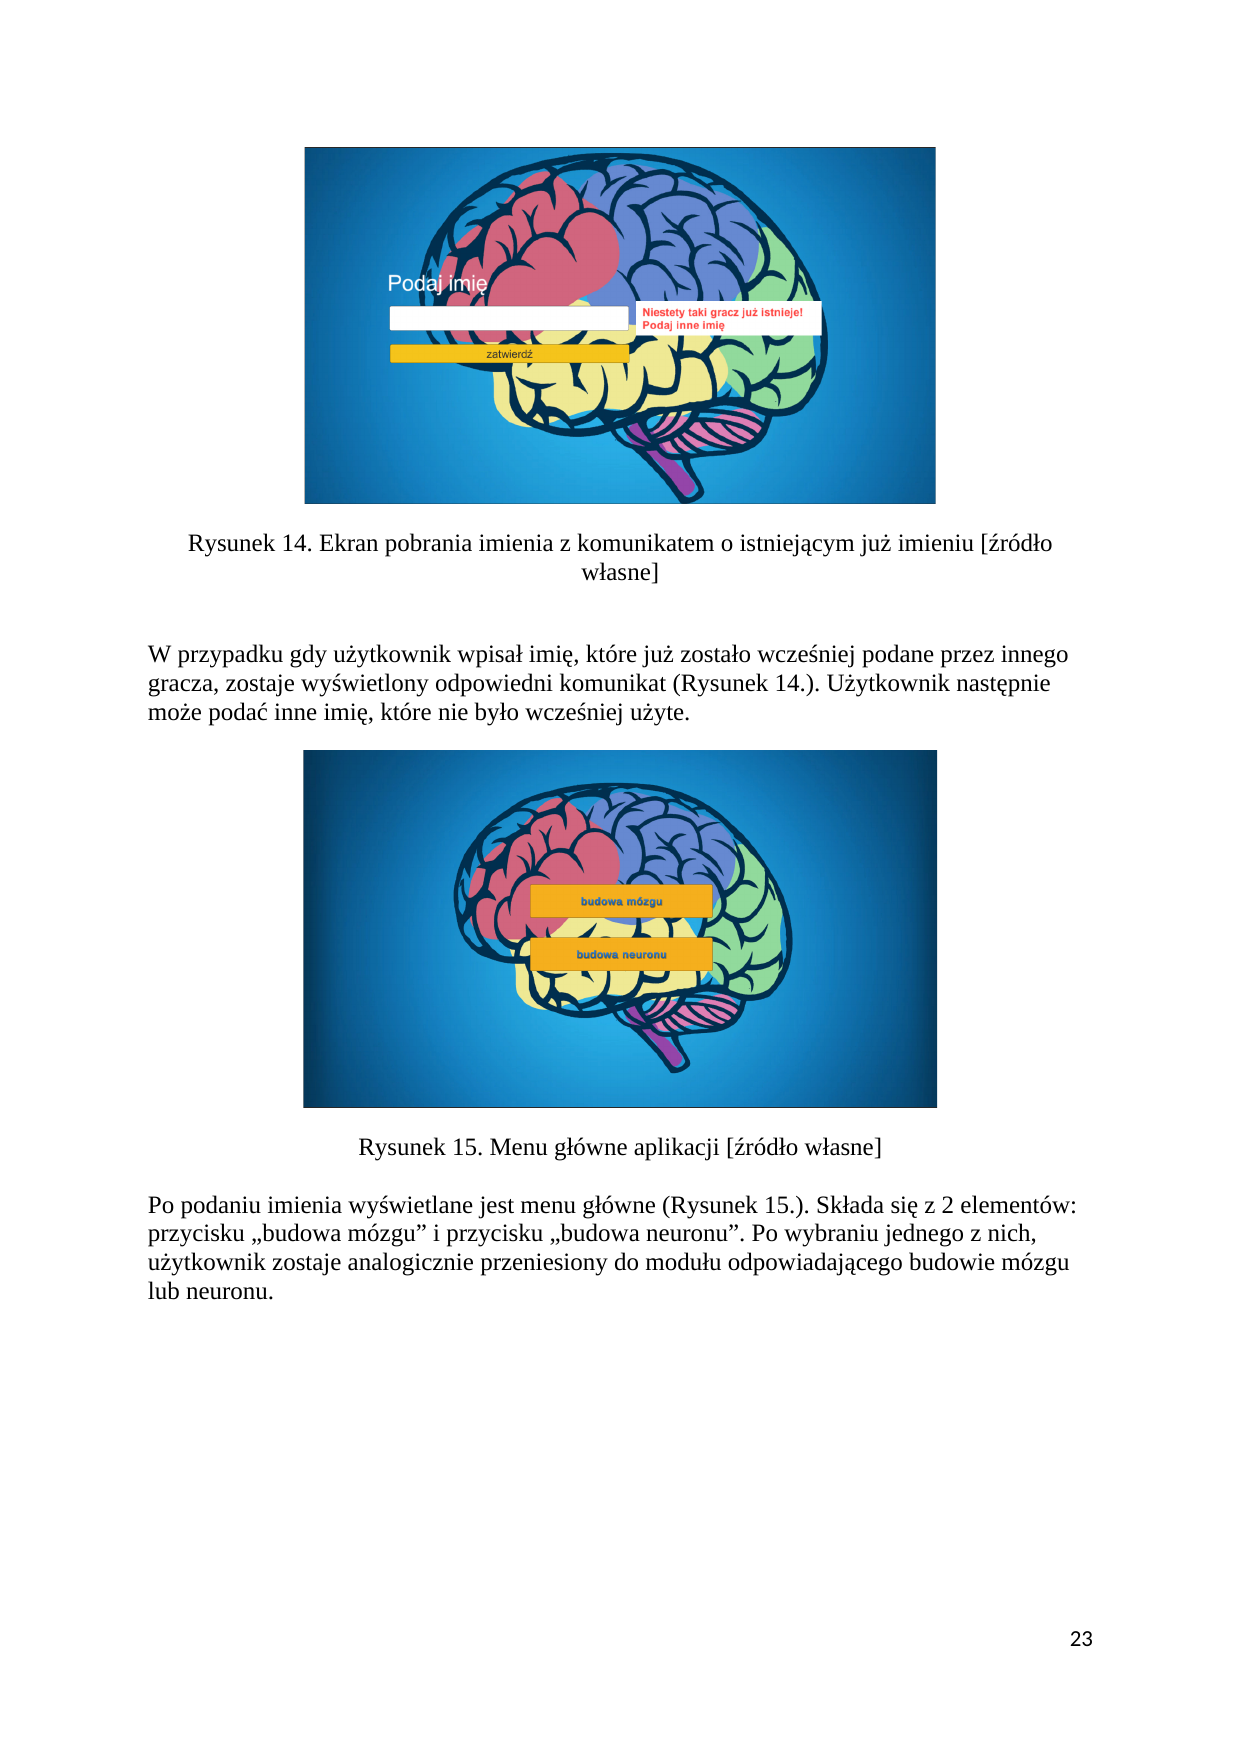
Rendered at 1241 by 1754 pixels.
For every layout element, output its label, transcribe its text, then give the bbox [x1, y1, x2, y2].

picture [303, 750, 938, 1108]
text Po podaniu imienia wyświetlane jest menu główne (Rysunek 15.). Składa się z 2 elementów: przycisku „budowa mózgu” i przycisku „budowa neuronu”. Po wybraniu jednego z nich, użytkownik zostaje analogicznie przeniesiony do modułu odpowiadającego budowie mózgu lub neuronu. [148, 1161, 1093, 1305]
text Rysunek 14. Ekran pobrania imienia z komunikatem o istniejącym już imieniu [źródło własne] [148, 528, 1093, 586]
text W przypadku gdy użytkownik wpisał imię, które już zostało wcześniej podane przez innego gracza, zostaje wyświetlony odpowiedni komunikat (Rysunek 14.). Użytkownik następnie może podać inne imię, które nie było wcześniej użyte. [148, 639, 1093, 726]
text Rysunek 15. Menu główne aplikacji [źródło własne] [148, 1132, 1093, 1161]
picture [304, 147, 936, 504]
